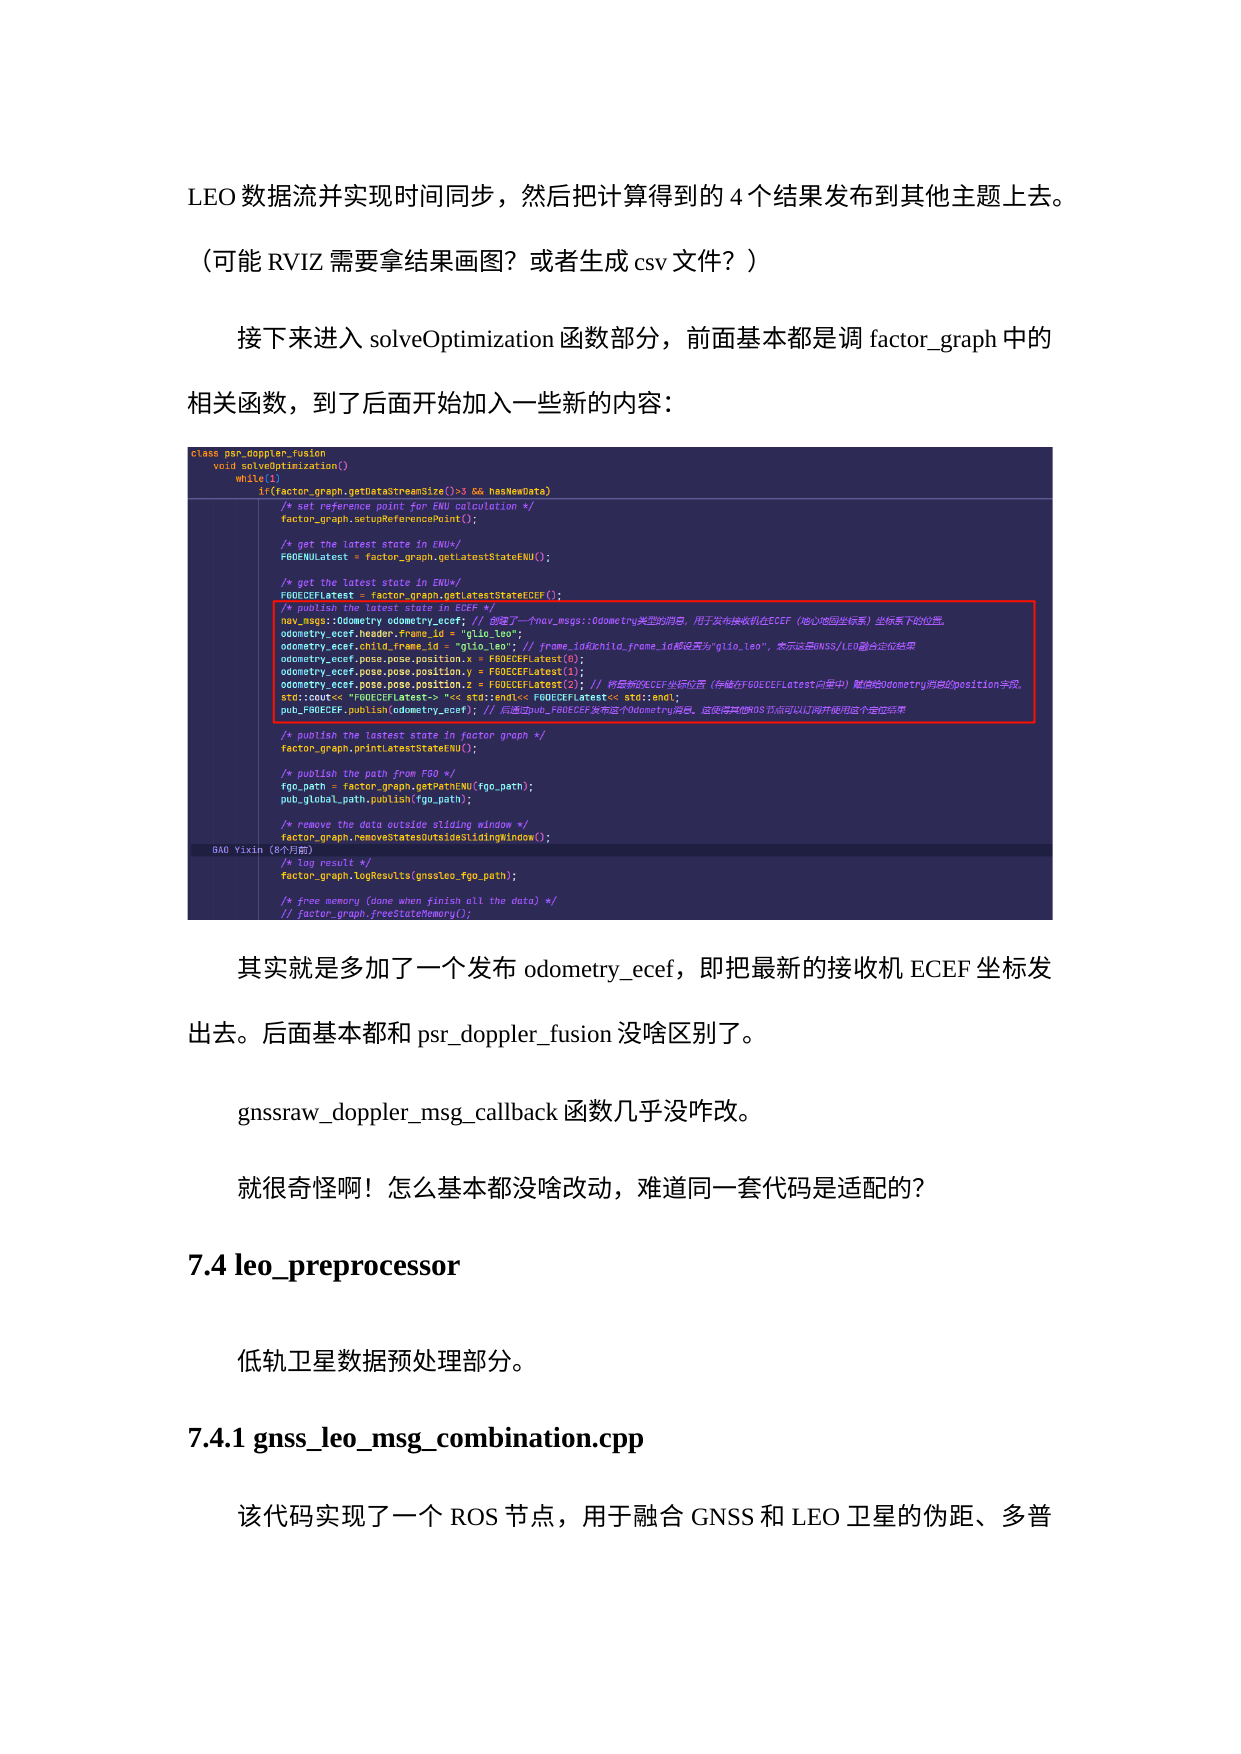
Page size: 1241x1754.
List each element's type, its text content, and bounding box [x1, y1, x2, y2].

text 低轨卫星数据预处理部分。 [187, 1327, 1053, 1392]
text 就很奇怪啊！怎么基本都没啥改动，难道同一套代码是适配的？ [187, 1154, 1053, 1219]
subtitle 7.4.1 gnss_leo_msg_combination.cpp [187, 1405, 1053, 1470]
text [187, 162, 1053, 292]
text gnssraw_doppler_msg_callback函数几乎没咋改。 [187, 1077, 1053, 1142]
subtitle 7.4 leo_preprocessor [187, 1232, 1053, 1297]
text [187, 1482, 1053, 1547]
picture [187, 447, 1053, 920]
text 其实就是多加了一个发布odometry_ecef，即把最新的接收机ECEF坐标发出去。后面基本都和psr_doppler_fusion没啥区别了。 [187, 934, 1053, 1064]
text 接下来进入solveOptimization函数部分，前面基本都是调factor_graph中的相关函数，到了后面开始加入一些新的内容： [187, 304, 1053, 434]
